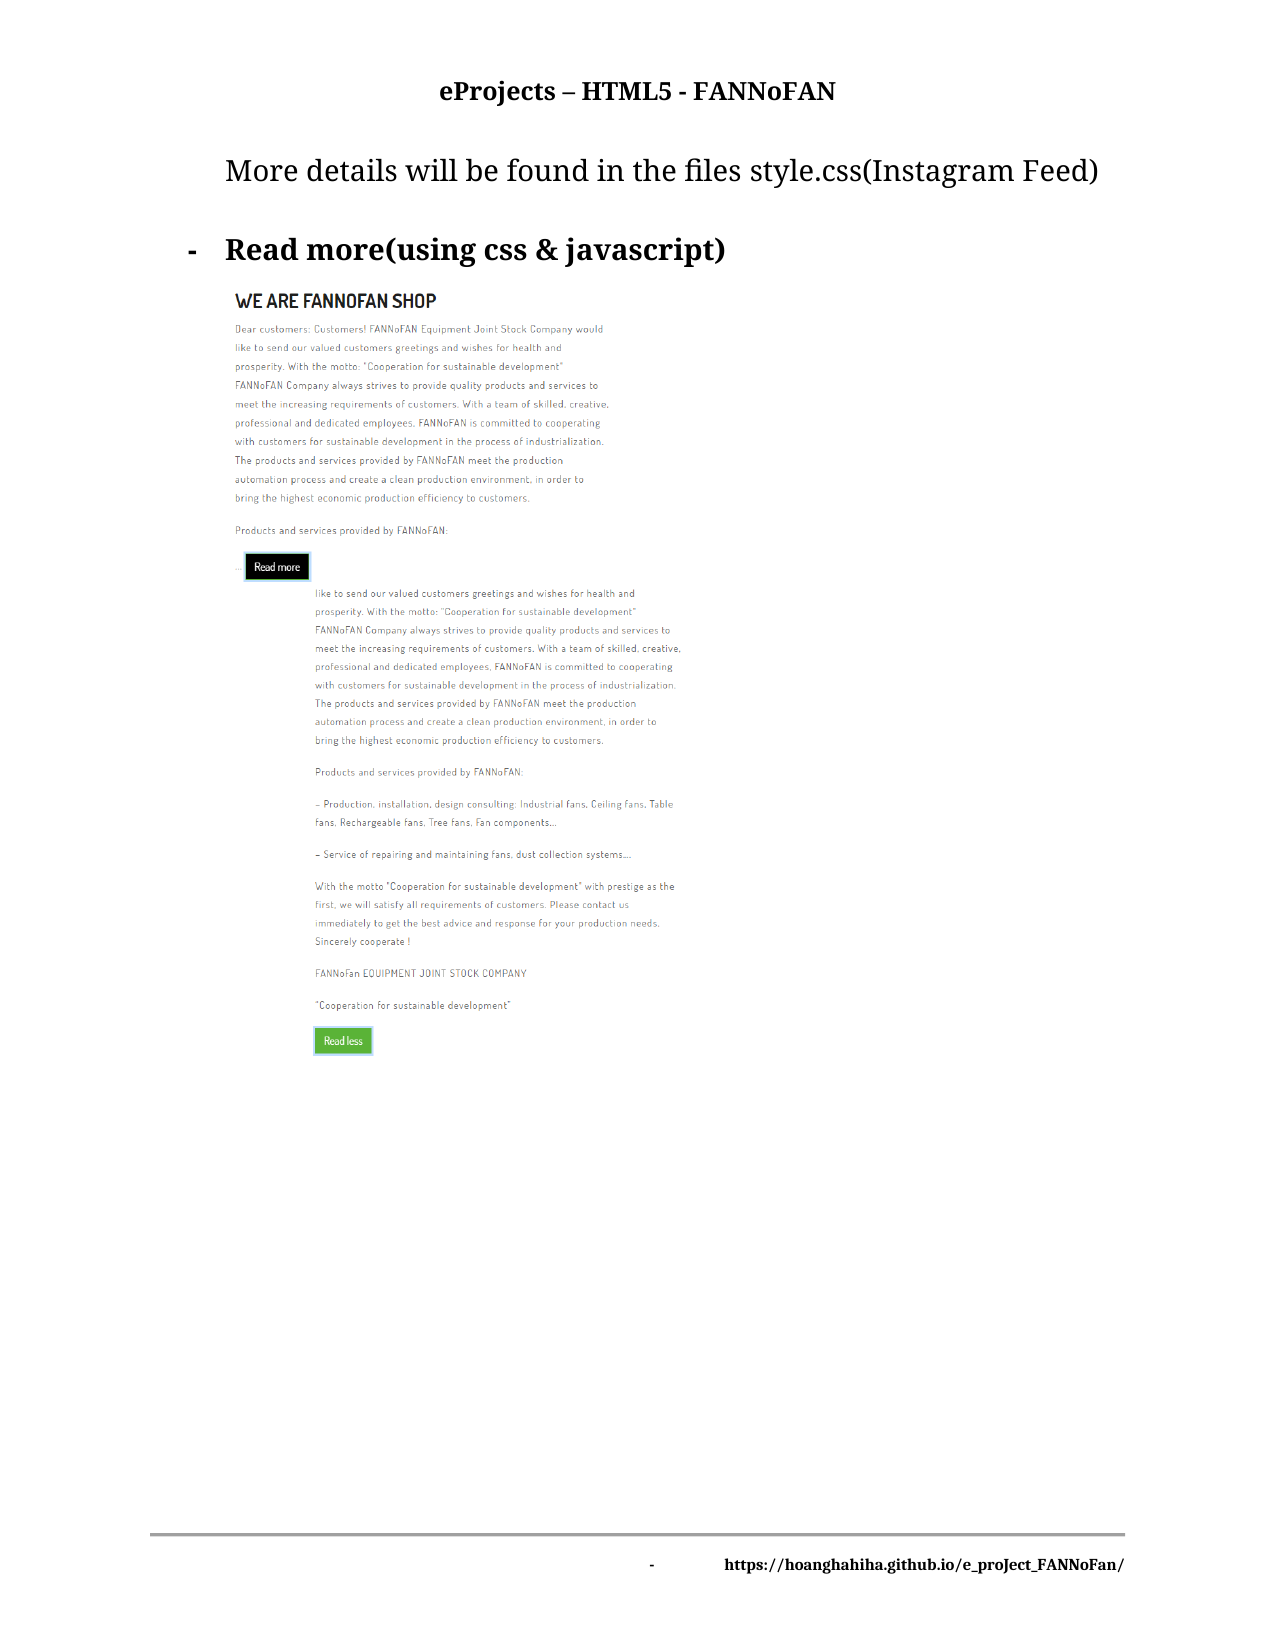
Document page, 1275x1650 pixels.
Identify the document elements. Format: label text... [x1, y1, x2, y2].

list Read more(using css & javascript) [187, 229, 1125, 269]
text More details will be found in the files style.css(Instagram Feed) [150, 150, 1125, 190]
picture [225, 287, 708, 1073]
